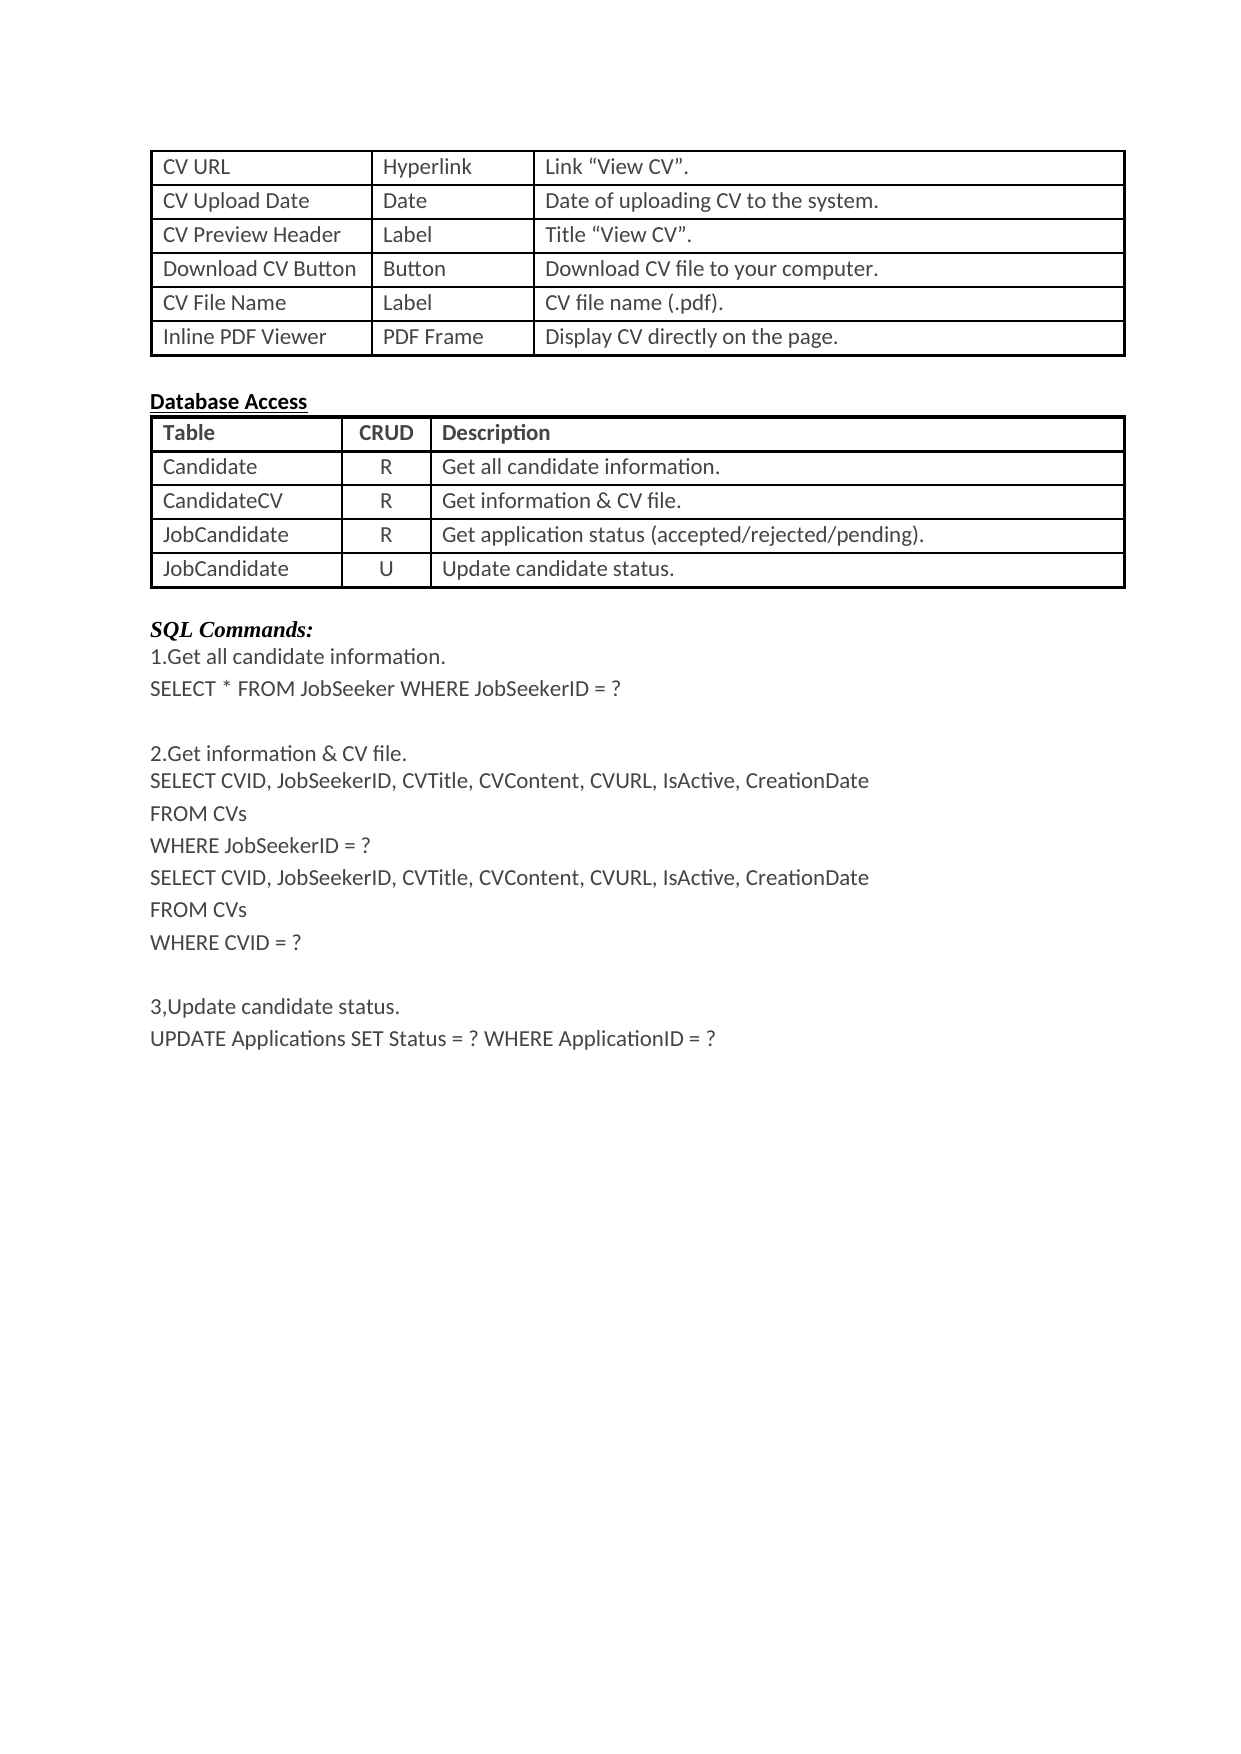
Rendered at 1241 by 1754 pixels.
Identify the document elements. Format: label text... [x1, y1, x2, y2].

text WHERE CVID = ? [150, 928, 1090, 956]
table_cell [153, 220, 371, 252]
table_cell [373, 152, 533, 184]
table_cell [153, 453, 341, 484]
text SELECT CVID, JobSeekerID, CVTitle, CVContent, CVURL, IsActive, CreationDate [150, 863, 1090, 891]
text WHERE JobSeekerID = ? [150, 831, 1090, 859]
text FROM CVs [150, 895, 1090, 923]
text 1.Get all candidate information. [150, 642, 1090, 670]
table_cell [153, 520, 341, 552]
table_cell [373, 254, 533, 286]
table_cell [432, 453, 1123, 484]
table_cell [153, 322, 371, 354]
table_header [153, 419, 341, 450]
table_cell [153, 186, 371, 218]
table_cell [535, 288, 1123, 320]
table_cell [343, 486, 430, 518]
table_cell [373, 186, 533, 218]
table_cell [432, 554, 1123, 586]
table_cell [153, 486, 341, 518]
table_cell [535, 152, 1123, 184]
text UPDATE Applications SET Status = ? WHERE ApplicationID = ? [150, 1024, 1090, 1052]
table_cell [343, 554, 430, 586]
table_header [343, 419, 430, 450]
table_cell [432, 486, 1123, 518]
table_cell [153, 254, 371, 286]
subtitle Database Access [150, 387, 1090, 415]
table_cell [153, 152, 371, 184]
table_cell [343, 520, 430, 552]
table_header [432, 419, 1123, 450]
text SQL Commands: [150, 616, 1090, 642]
text SELECT * FROM JobSeeker WHERE JobSeekerID = ? [150, 674, 1090, 702]
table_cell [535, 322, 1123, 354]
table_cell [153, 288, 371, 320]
text 3,Update candidate status. [150, 992, 1090, 1020]
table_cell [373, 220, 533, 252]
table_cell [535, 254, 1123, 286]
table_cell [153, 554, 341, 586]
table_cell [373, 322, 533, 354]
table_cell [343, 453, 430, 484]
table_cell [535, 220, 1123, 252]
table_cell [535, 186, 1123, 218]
text SELECT CVID, JobSeekerID, CVTitle, CVContent, CVURL, IsActive, CreationDate [150, 767, 1090, 795]
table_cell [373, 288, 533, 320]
text 2.Get information & CV file. [150, 739, 1090, 767]
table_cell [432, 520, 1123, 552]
text FROM CVs [150, 799, 1090, 827]
